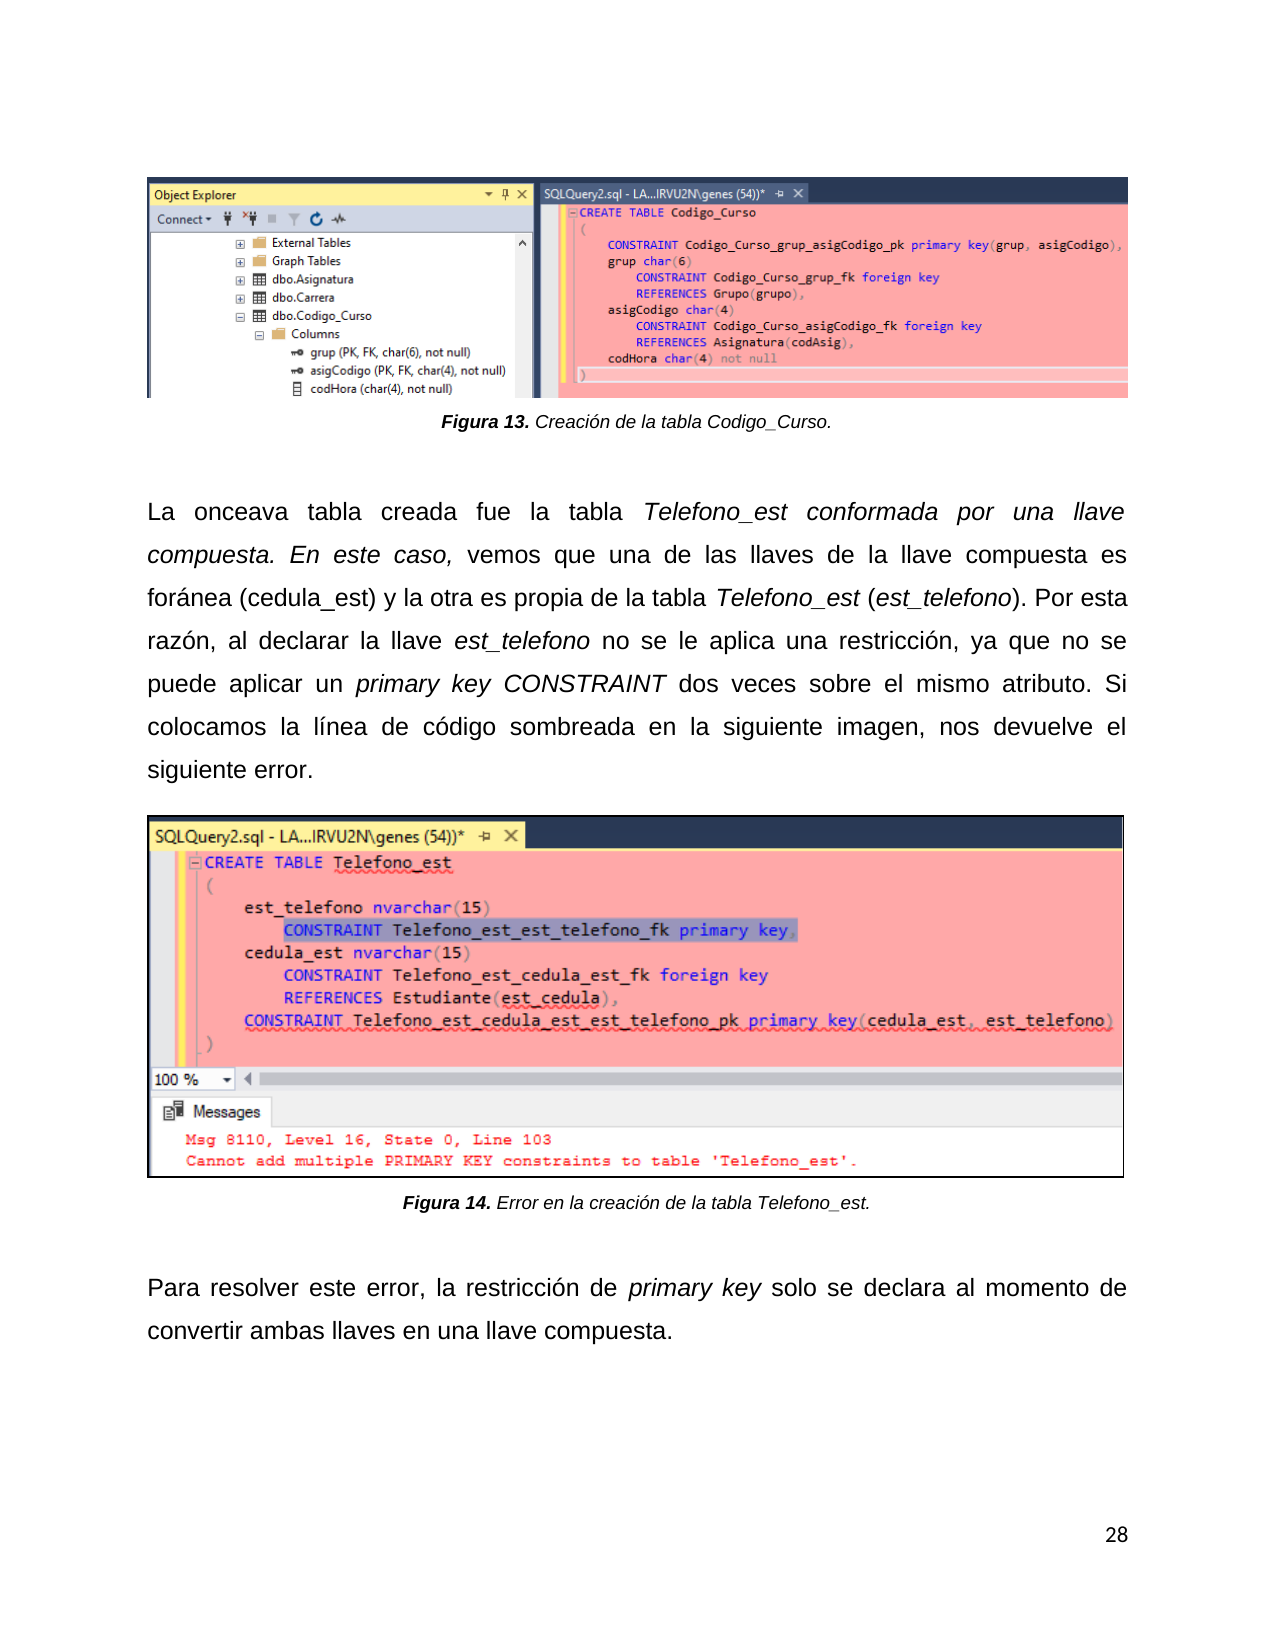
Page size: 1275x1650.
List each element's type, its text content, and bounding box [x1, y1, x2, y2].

text Para resolver este error, la restricción de primary key solo se declara al momento de convertir ambas llaves en una llave compuesta. [147, 1273, 1128, 1345]
text Figura 14. Error en la creación de la tabla Telefono_est. [147, 1192, 1128, 1213]
picture [149, 817, 1123, 1176]
text Figura 13. Creación de la tabla Codigo_Curso. [147, 411, 1128, 433]
text La onceava tabla creada fue la tabla Telefono_est conformada por una llave compuesta. En este caso, vemos que una de las llaves de la llave compuesta es foránea (cedula_est) y la otra es propia de la tabla Telefono_est (est_telefono). Por esta razón, al declarar la llave est_telefono no se le aplica una restricción, ya que no se puede aplicar un primary key CONSTRAINT dos veces sobre el mismo atributo. Si colocamos la línea de código sombreada en la siguiente imagen, nos devuelve el siguiente error. [147, 497, 1128, 784]
picture [147, 177, 1128, 398]
